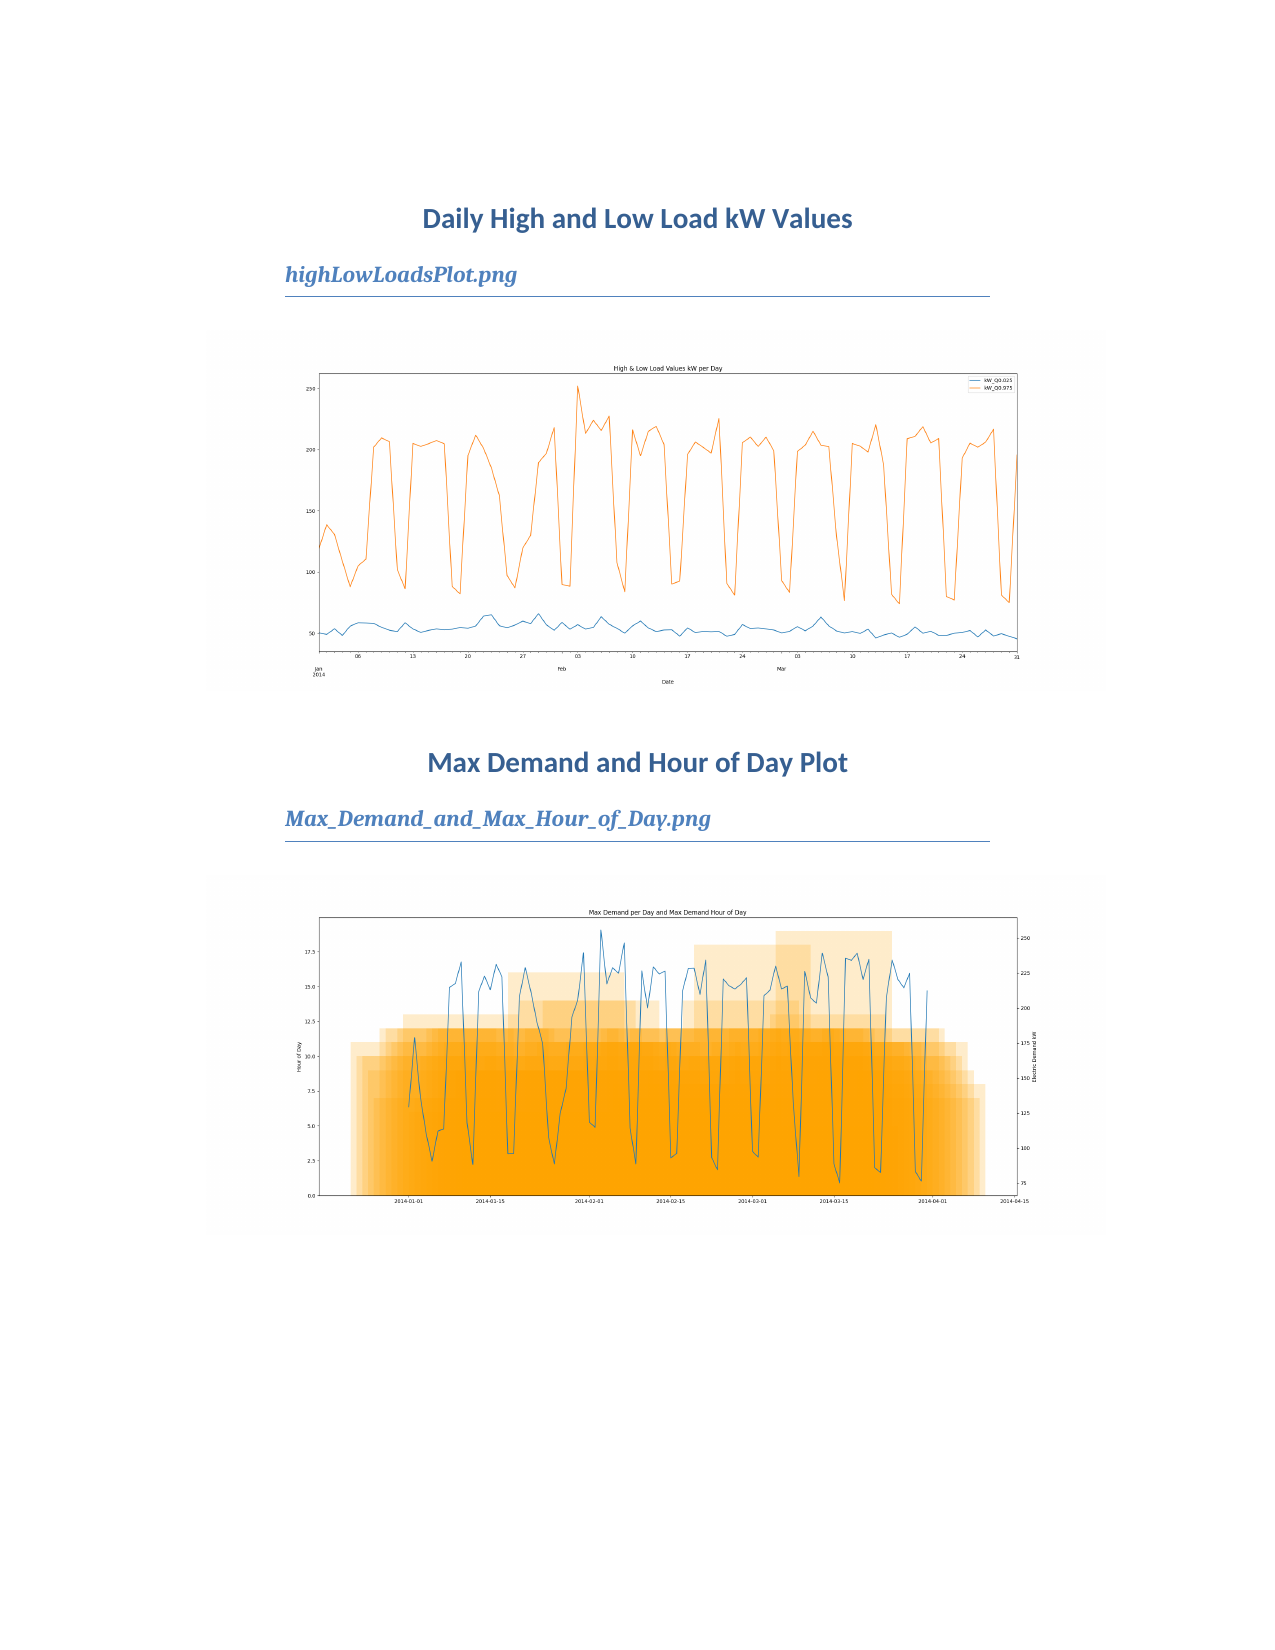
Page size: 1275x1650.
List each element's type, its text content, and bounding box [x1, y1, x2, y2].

subtitle Max Demand and Hour of Day Plot [187, 744, 1087, 780]
text highLowLoadsPlot.png [285, 262, 990, 296]
picture [206, 330, 1107, 691]
text Max_Demand_and_Max_Hour_of_Day.png [285, 806, 990, 841]
subtitle Daily High and Low Load kW Values [187, 200, 1087, 236]
picture [206, 875, 1107, 1235]
